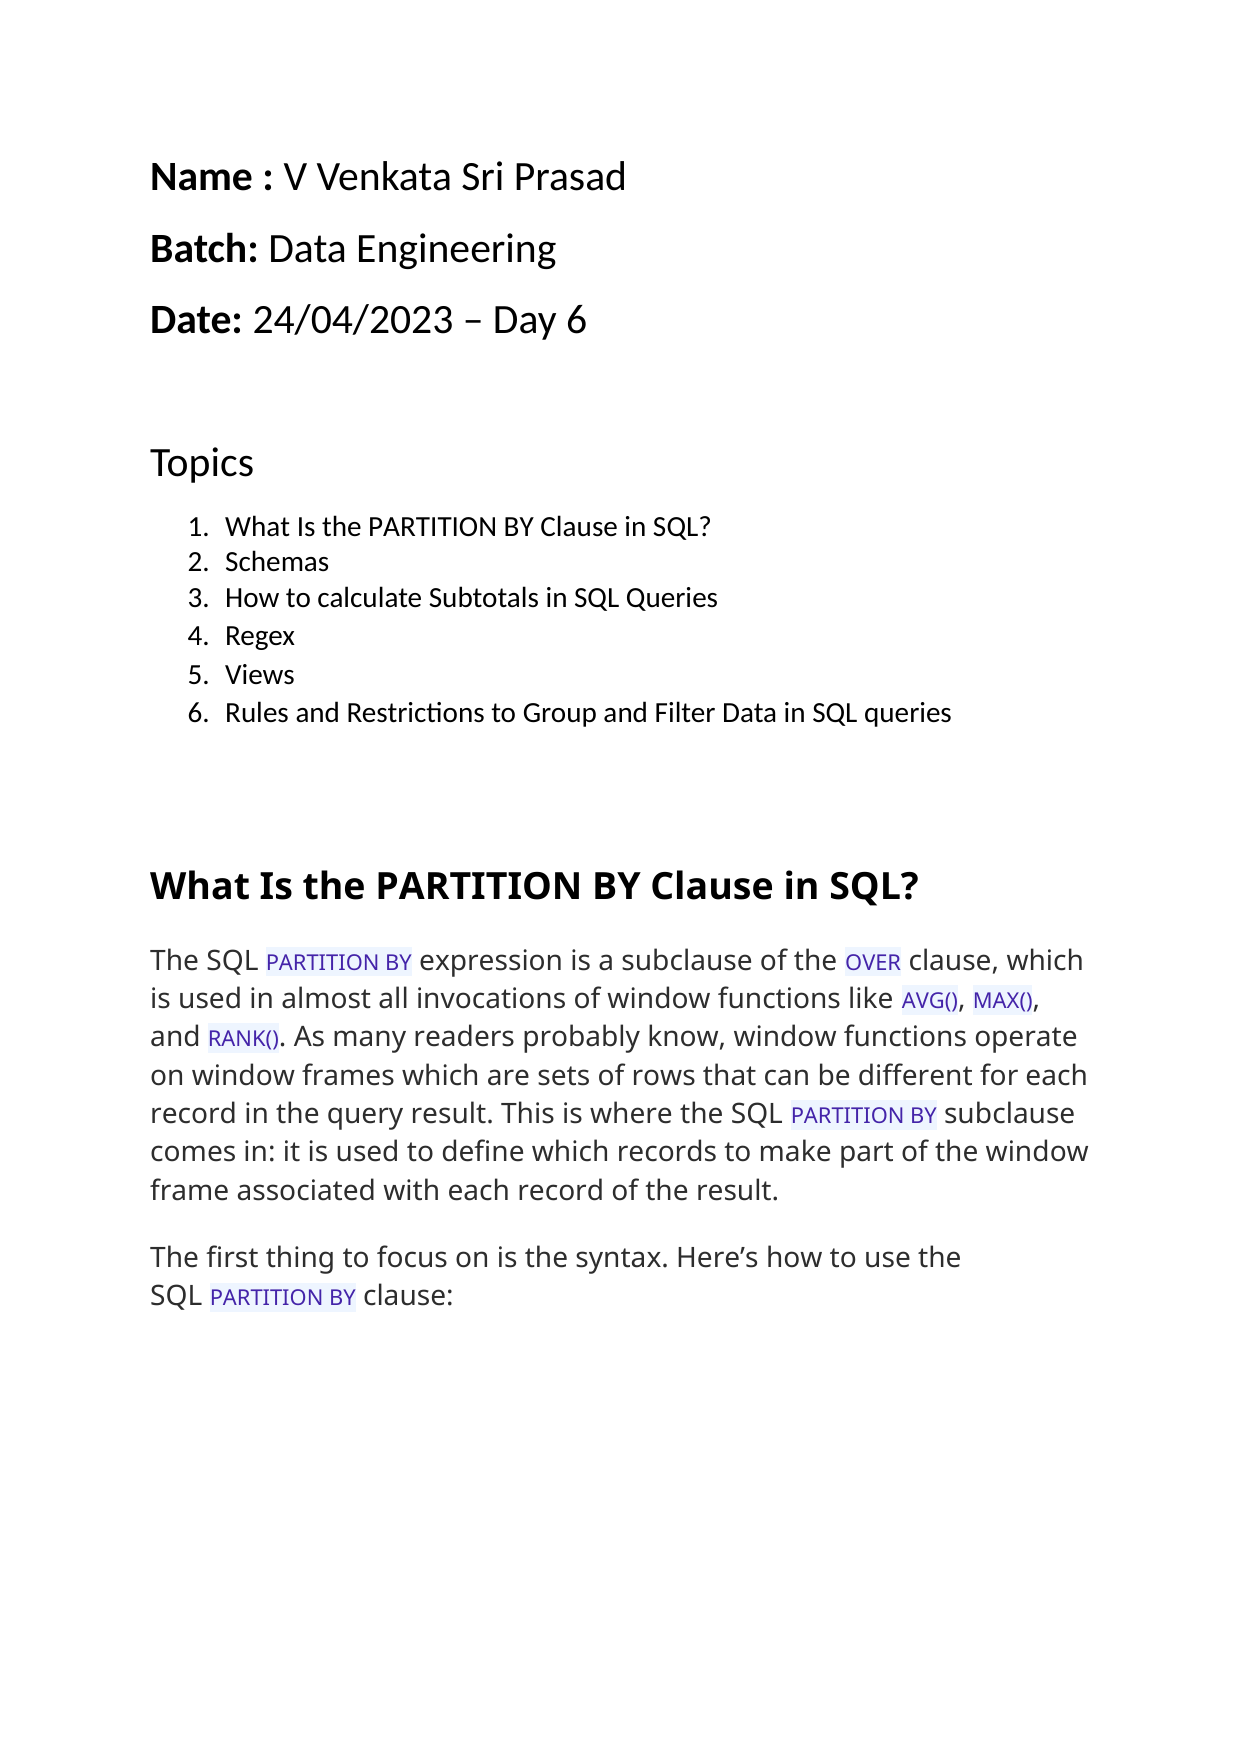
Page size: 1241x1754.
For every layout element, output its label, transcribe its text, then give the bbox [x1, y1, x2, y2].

text Batch: Data Engineering [150, 222, 1090, 272]
list What Is the PARTITION BY Clause in SQL? [187, 508, 1090, 543]
list How to calculate Subtotals in SQL Queries [187, 579, 1090, 615]
text What Is the PARTITION BY Clause in SQL? [150, 860, 1090, 911]
text Name : V Venkata Sri Prasad [150, 150, 1090, 201]
text The SQL PARTITION BY expression is a subclause of the OVER clause, which is used in almost all invocations of window functions like AVG(), MAX(), and RANK(). As many readers probably know, window functions operate on window frames which are sets of rows that can be different for each record in the query result. This is where the SQL PARTITION BY subclause comes in: it is used to define which records to make part of the window frame associated with each record of the result. [150, 940, 1090, 1208]
list Views [187, 656, 1090, 692]
list Schemas [187, 543, 1090, 579]
text The first thing to focus on is the syntax. Here’s how to use the SQL PARTITION BY clause: [150, 1237, 1090, 1314]
text Topics [150, 436, 1090, 487]
list Regex [187, 617, 1090, 653]
text Date: 24/04/2023 – Day 6 [150, 293, 1090, 344]
list Rules and Restrictions to Group and Filter Data in SQL queries [187, 694, 1090, 730]
